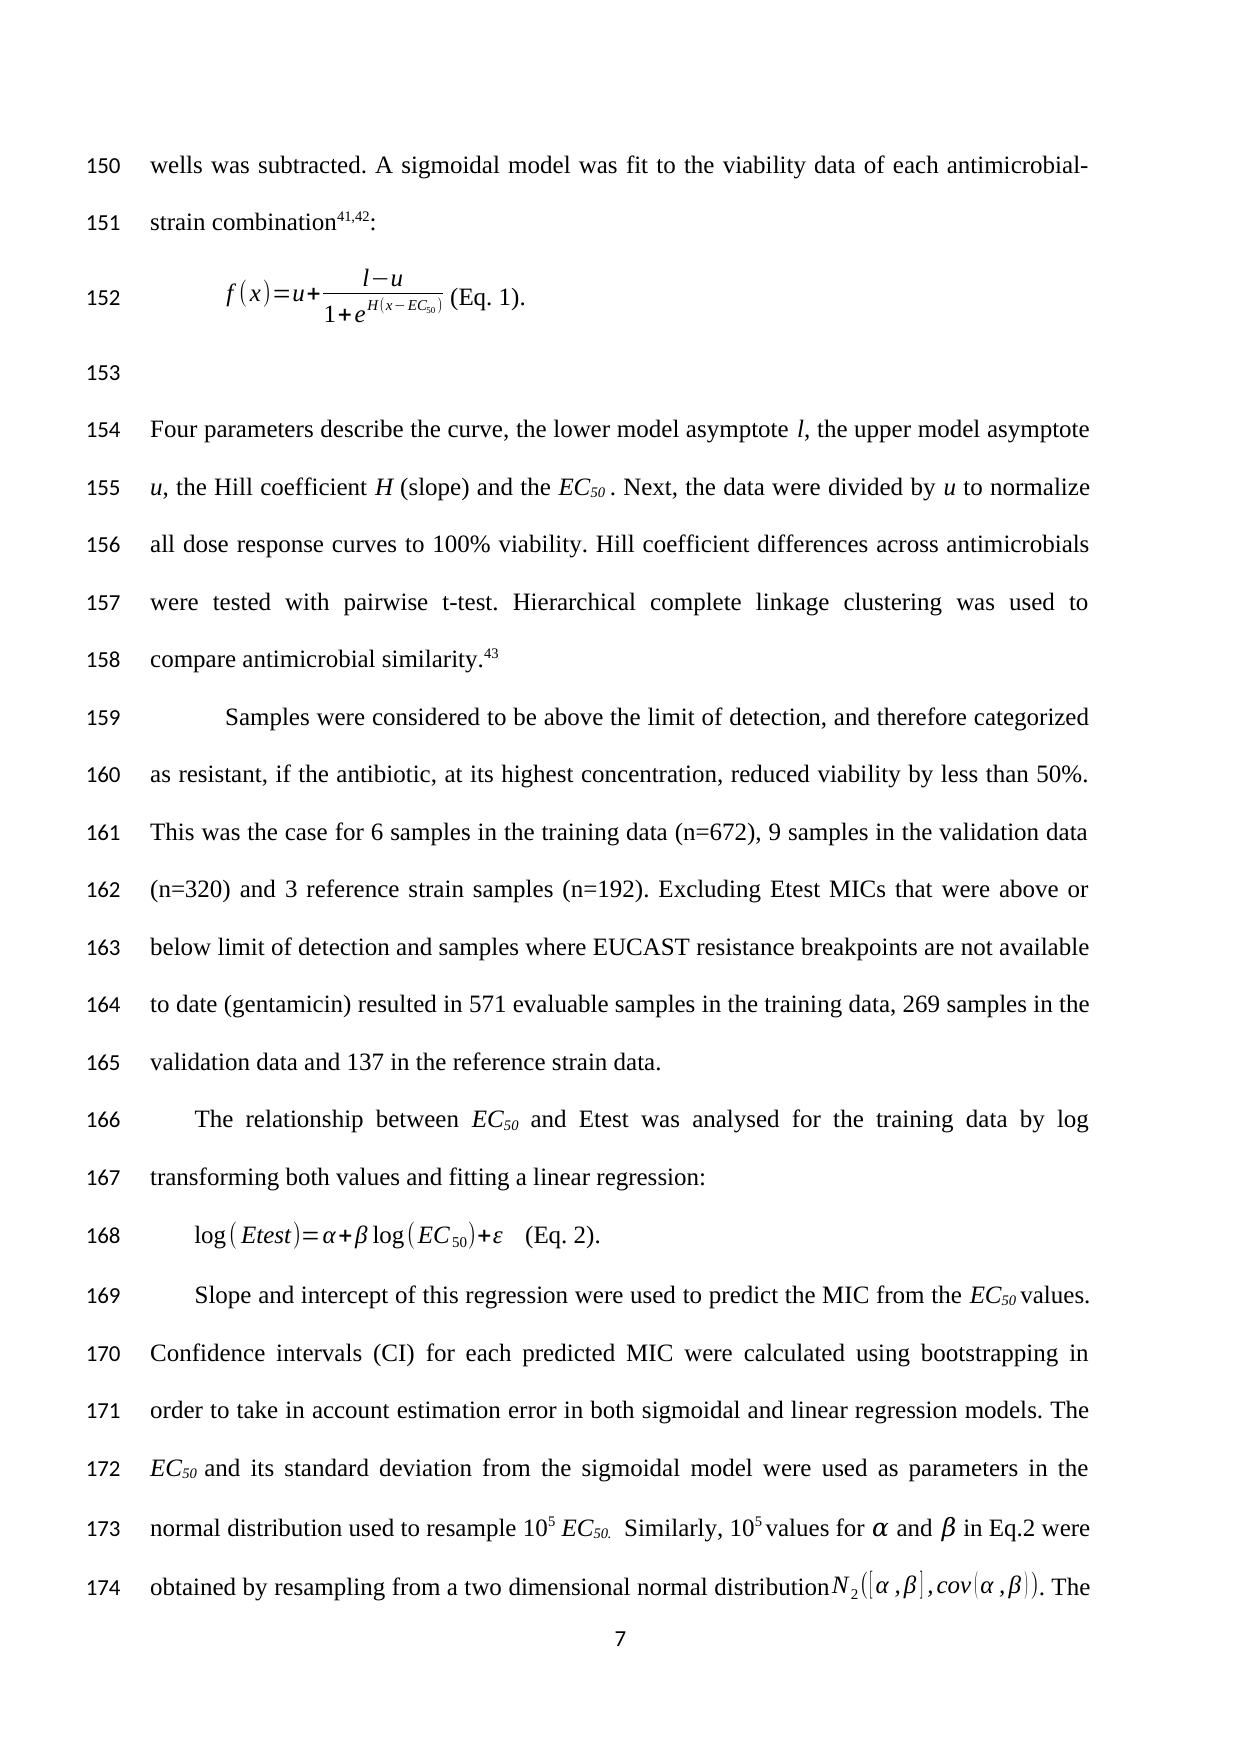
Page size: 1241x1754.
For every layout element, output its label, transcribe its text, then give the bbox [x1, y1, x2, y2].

text The relationship between EC50 and Etest was analysed for the training data by log transforming both values and fitting a linear regression: [150, 1104, 1090, 1191]
text (Eq. 2). [150, 1219, 1090, 1251]
text Samples were considered to be above the limit of detection, and therefore categorized as resistant, if the antibiotic, at its highest concentration, reduced viability by less than 50%. This was the case for 6 samples in the training data (n=672), 9 samples in the validation data (n=320) and 3 reference strain samples (n=192). Excluding Etest MICs that were above or below limit of detection and samples where EUCAST resistance breakpoints are not available to date (gentamicin) resulted in 571 evaluable samples in the training data, 269 samples in the validation data and 137 in the reference strain data. [150, 702, 1090, 1076]
text (Eq. 1). [150, 265, 1090, 328]
text Four parameters describe the curve, the lower model asymptote l, the upper model asymptote u, the Hill coefficient H (slope) and the EC50 . Next, the data were divided by u to normalize all dose response curves to 100% viability. Hill coefficient differences across antimicrobials were tested with pairwise t-test. Hierarchical complete linkage clustering was used to compare antimicrobial similarity.43 [150, 414, 1090, 673]
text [150, 150, 1090, 236]
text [150, 1280, 1090, 1603]
